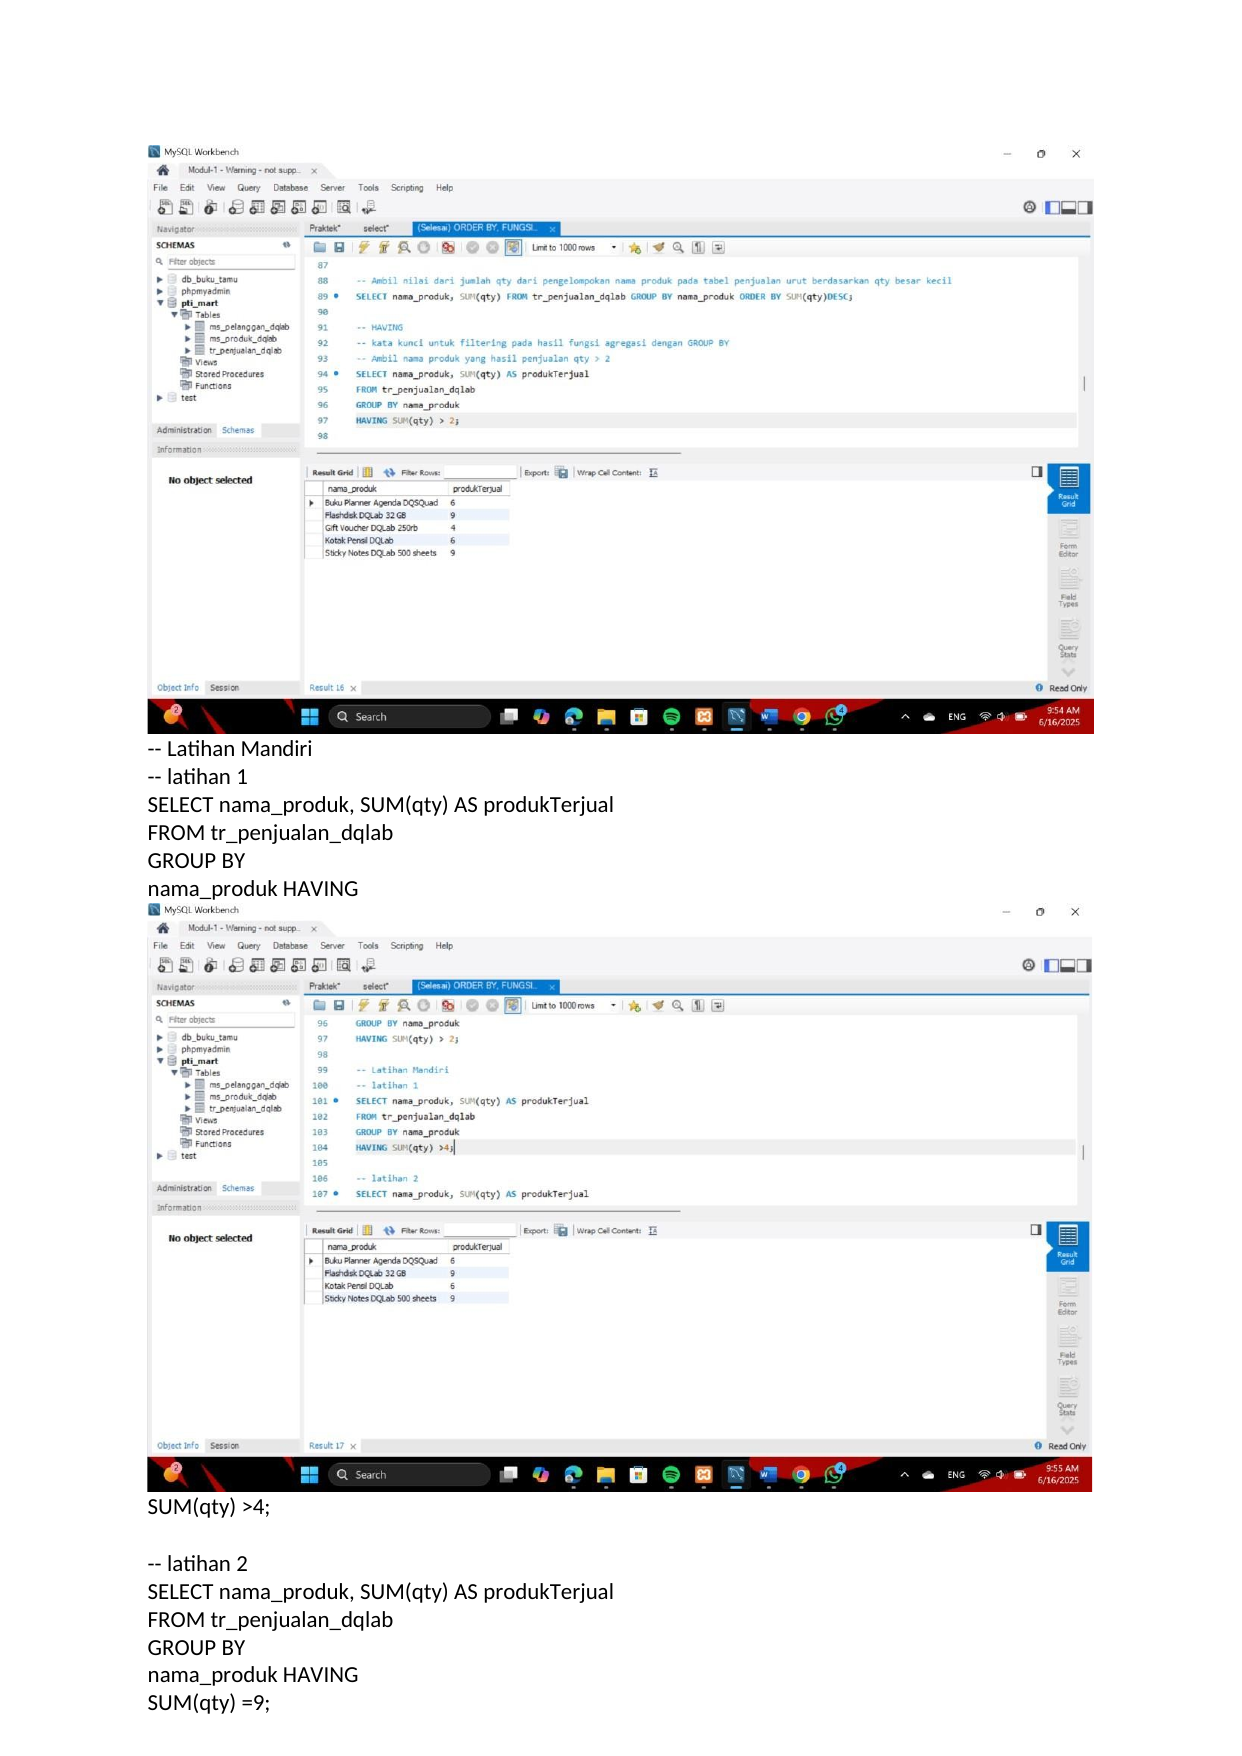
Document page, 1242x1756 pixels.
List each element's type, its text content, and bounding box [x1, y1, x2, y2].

text GROUP BY nama_produk HAVING SUM(qty) >4; [147, 1492, 379, 1520]
text -- latihan 1 [147, 762, 1109, 790]
text GROUP BY nama_produk HAVING SUM(qty) >4; [147, 846, 379, 903]
text -- latihan 2 [147, 1549, 1109, 1577]
text -- Latihan Mandiri [147, 734, 1109, 762]
text SELECT nama_produk, SUM(qty) AS produkTerjual FROM tr_penjualan_dqlab [147, 1577, 647, 1633]
picture [147, 145, 1094, 734]
text GROUP BY nama_produk HAVING SUM(qty) =9; [147, 1634, 379, 1716]
text SELECT nama_produk, SUM(qty) AS produkTerjual FROM tr_penjualan_dqlab [147, 790, 647, 846]
picture [147, 903, 1093, 1492]
